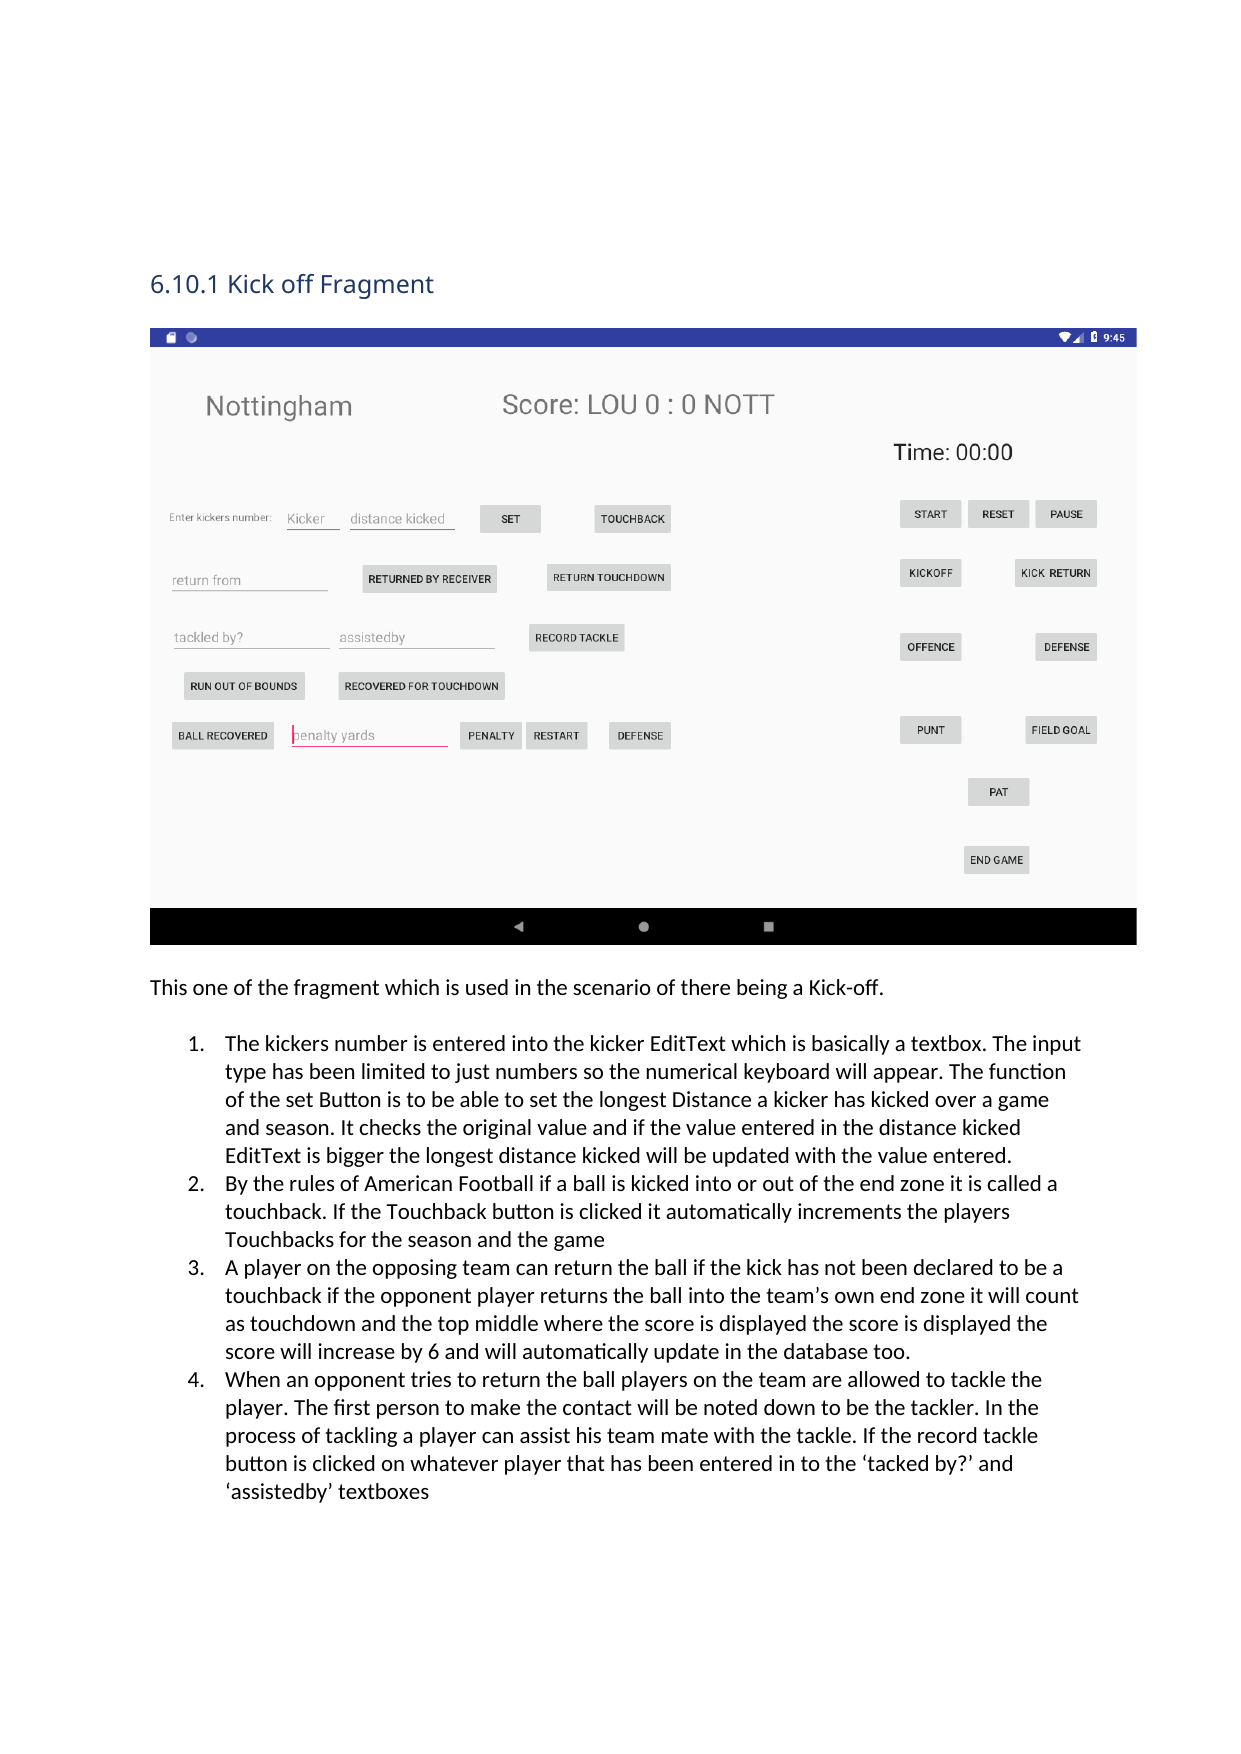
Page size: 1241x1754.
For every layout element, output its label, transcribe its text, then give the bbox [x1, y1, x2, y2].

list When an opponent tries to return the ball players on the team are allowed to tackle the player. The first person to make the contact will be noted down to be the tackler. In the process of tackling a player can assist his team mate with the tackle. If the record tackle button is clicked on whatever player that has been entered in to the ‘tacked by?’ and ‘assistedby’ textboxes [187, 1365, 1090, 1505]
list The kickers number is entered into the kicker EditText which is basically a textbox. The input type has been limited to just numbers so the numerical keyboard will appear. The function of the set Button is to be able to set the longest Distance a kicker has kicked over a game and season. It checks the original value and if the value entered in the distance kicked EditText is bigger the longest distance kicked will be updated with the value entered. [187, 1029, 1090, 1169]
list By the rules of American Football if a ball is kicked into or out of the end zone it is called a touchback. If the Touchback button is clicked it automatically increments the players Touchbacks for the season and the game [187, 1169, 1090, 1253]
list A player on the opposing team can return the ball if the kick has not been declared to be a touchback if the opponent player returns the ball into the team’s own end zone it will count as touchdown and the top middle where the score is displayed the score is displayed the score will increase by 6 and will automatically update in the database too. [187, 1253, 1090, 1365]
subtitle 6.10.1 Kick off Fragment [150, 266, 1090, 300]
picture [150, 328, 1137, 945]
text This one of the fragment which is used in the scenario of there being a Kick-off. [150, 973, 1090, 1001]
